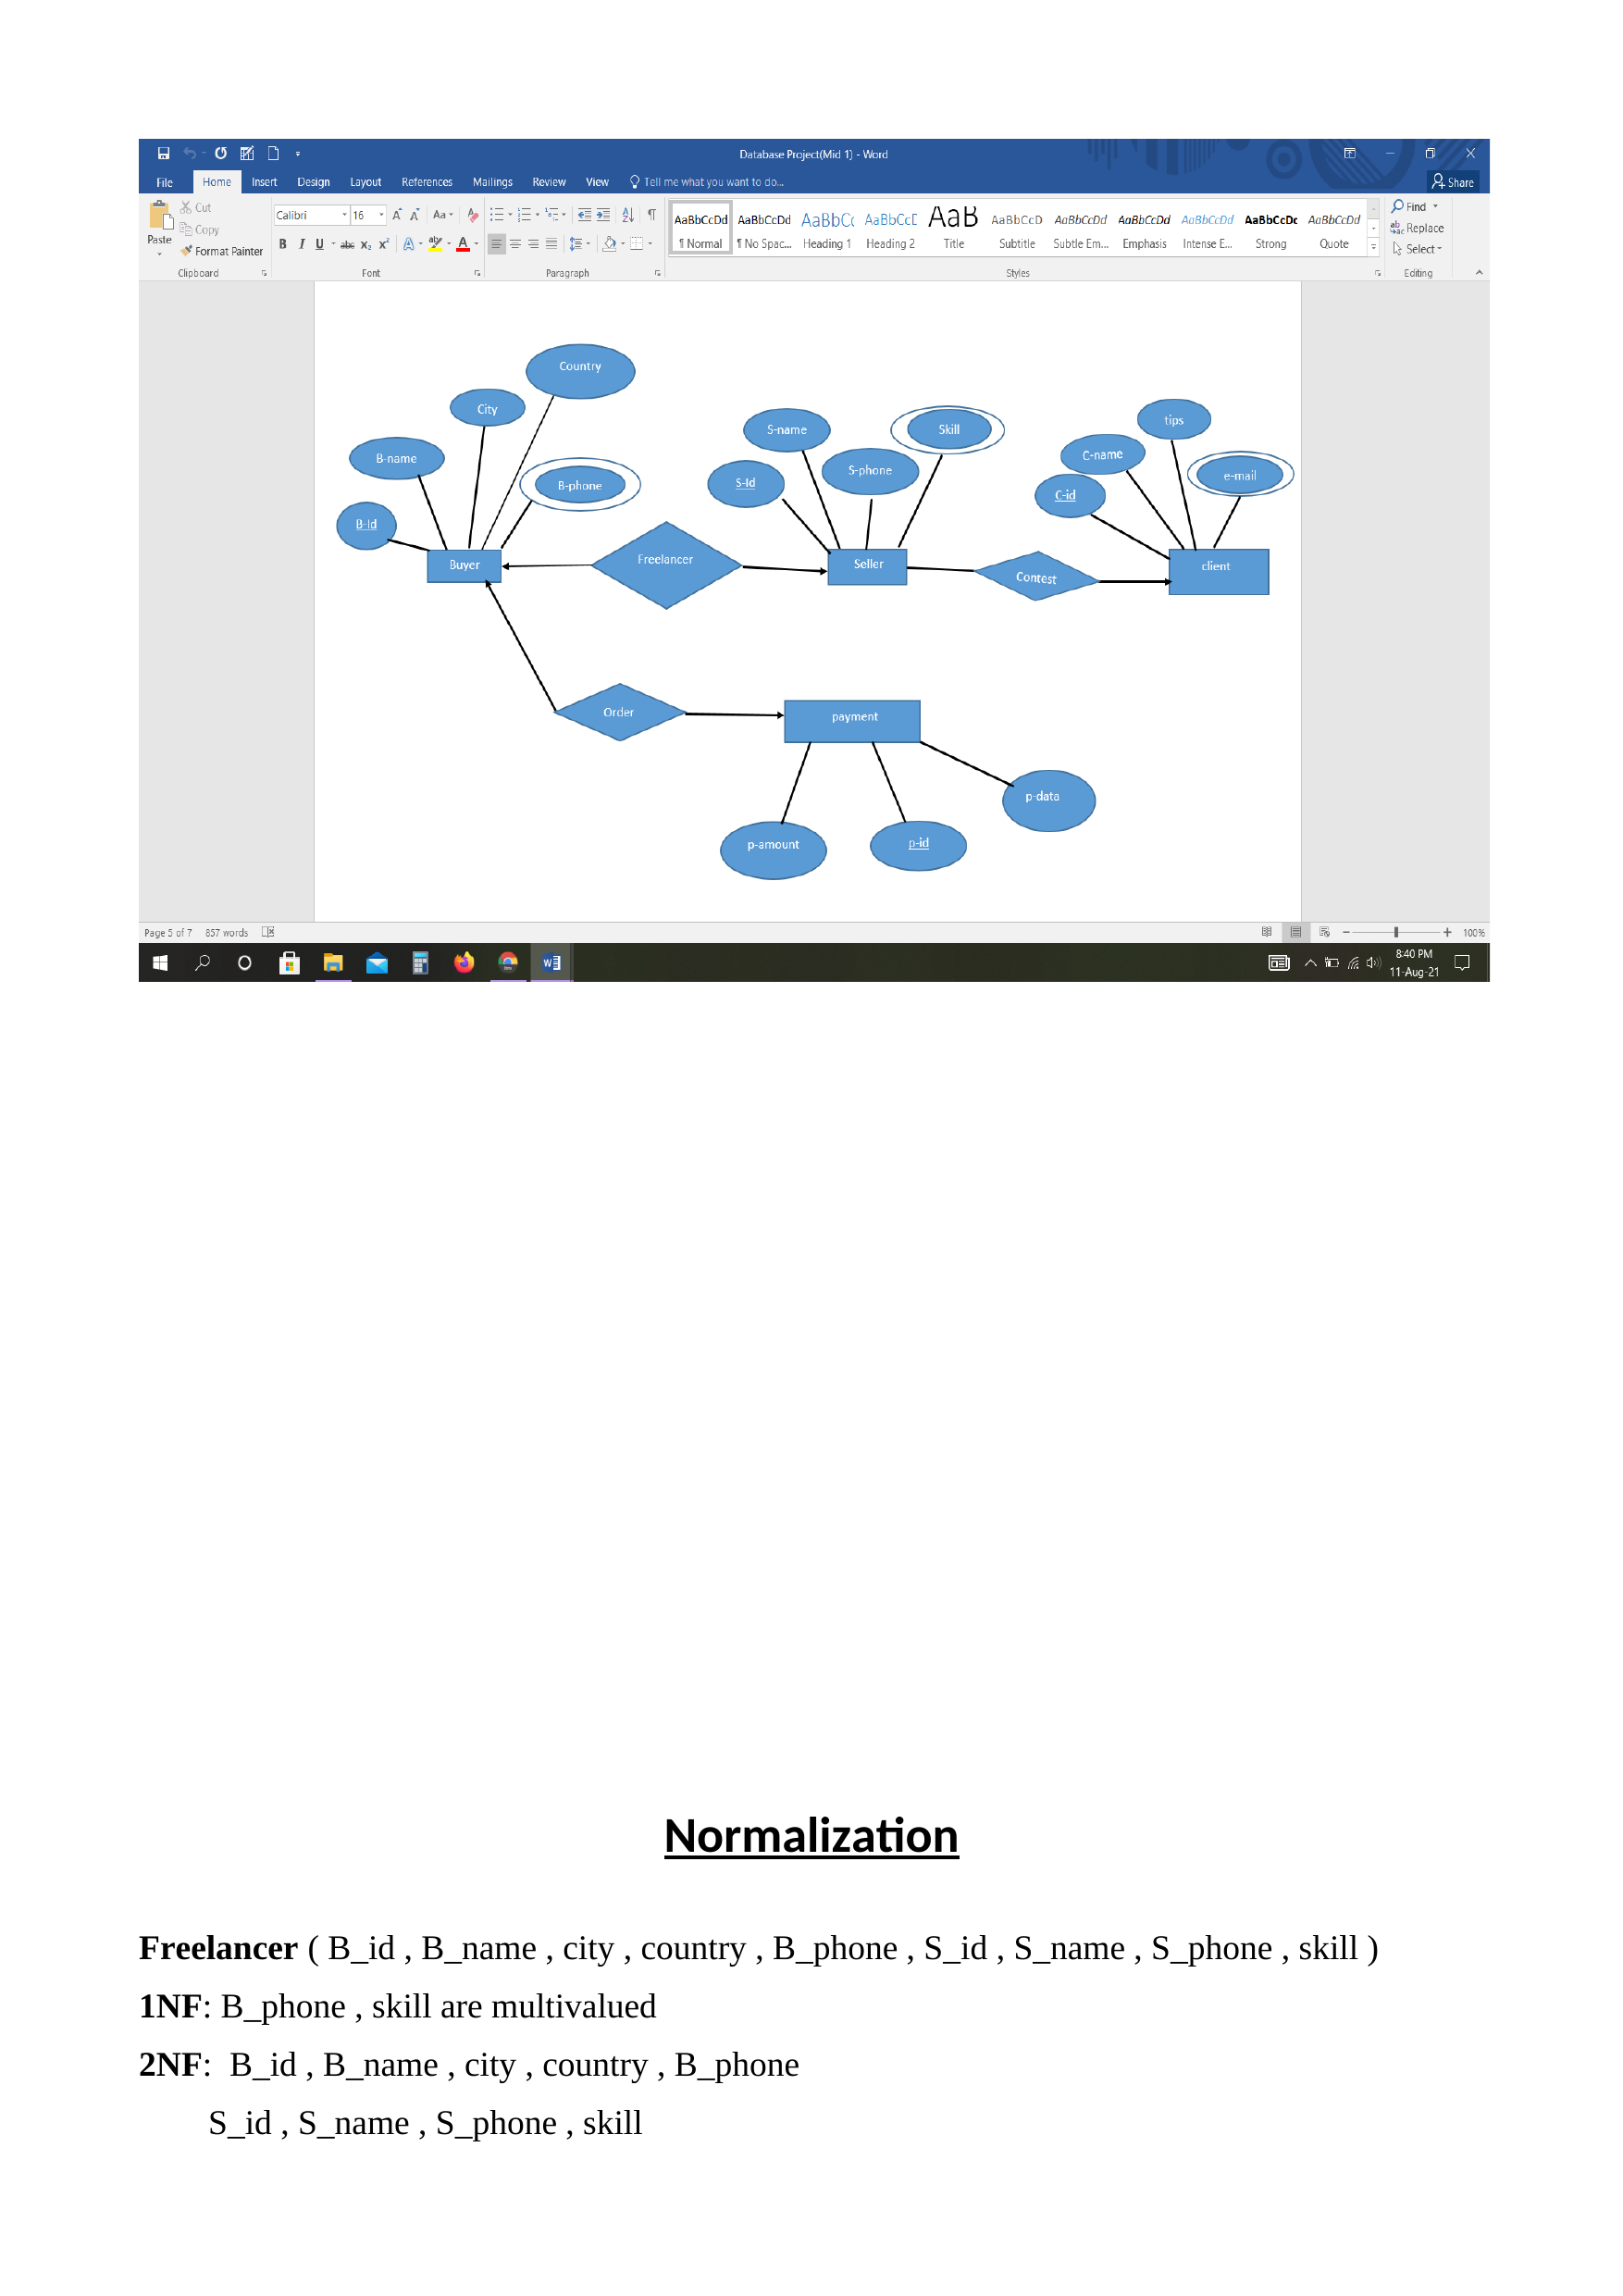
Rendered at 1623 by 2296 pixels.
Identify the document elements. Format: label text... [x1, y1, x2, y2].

text S_id , S_name , S_phone , skill [139, 2103, 1484, 2142]
text 1NF: B_phone , skill are multivalued [139, 1985, 1484, 2025]
text Normalization [139, 1804, 1484, 1865]
picture [139, 139, 1491, 982]
text 2NF: B_id , B_name , city , country , B_phone [139, 2043, 1484, 2084]
text Freelancer ( B_id , B_name , city , country , B_phone , S_id , S_name , S_phone , skill ) [139, 1927, 1484, 1967]
